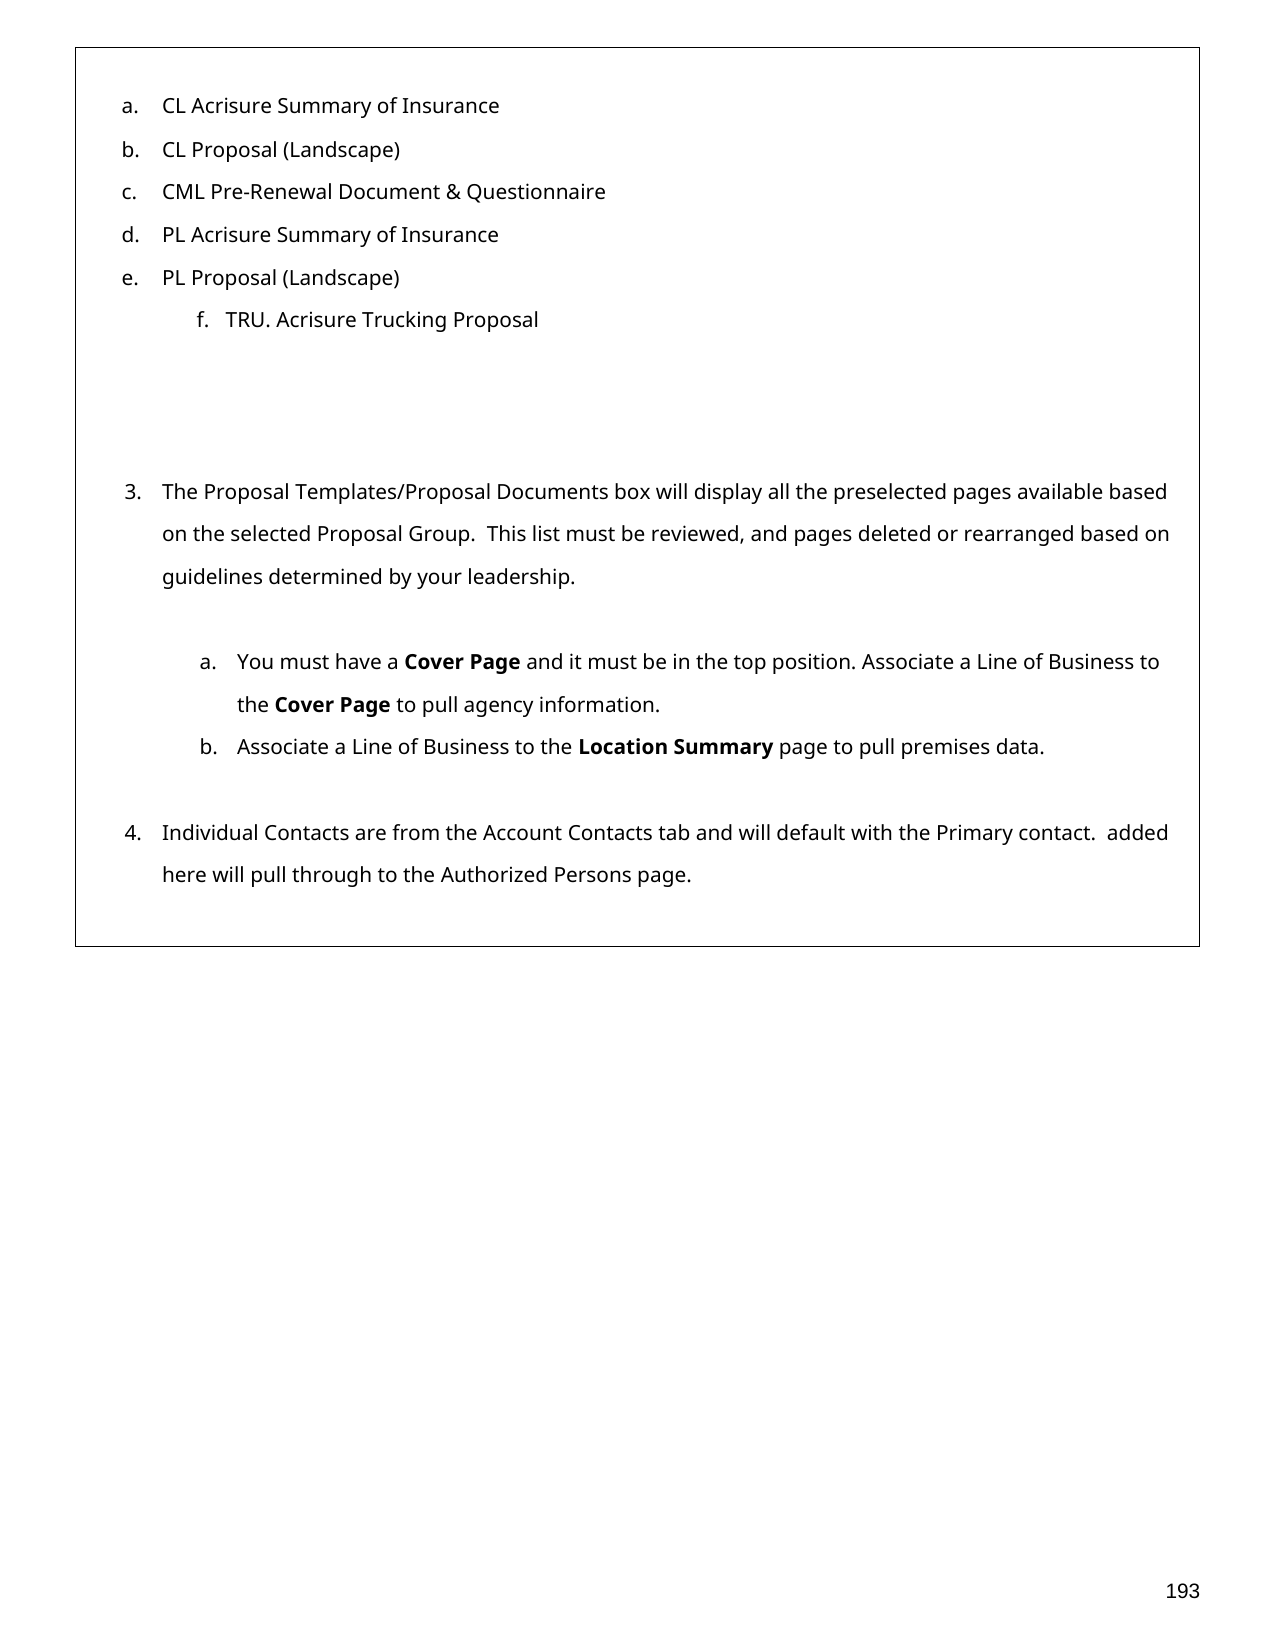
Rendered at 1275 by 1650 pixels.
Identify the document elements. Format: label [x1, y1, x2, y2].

table_header [76, 48, 1199, 946]
